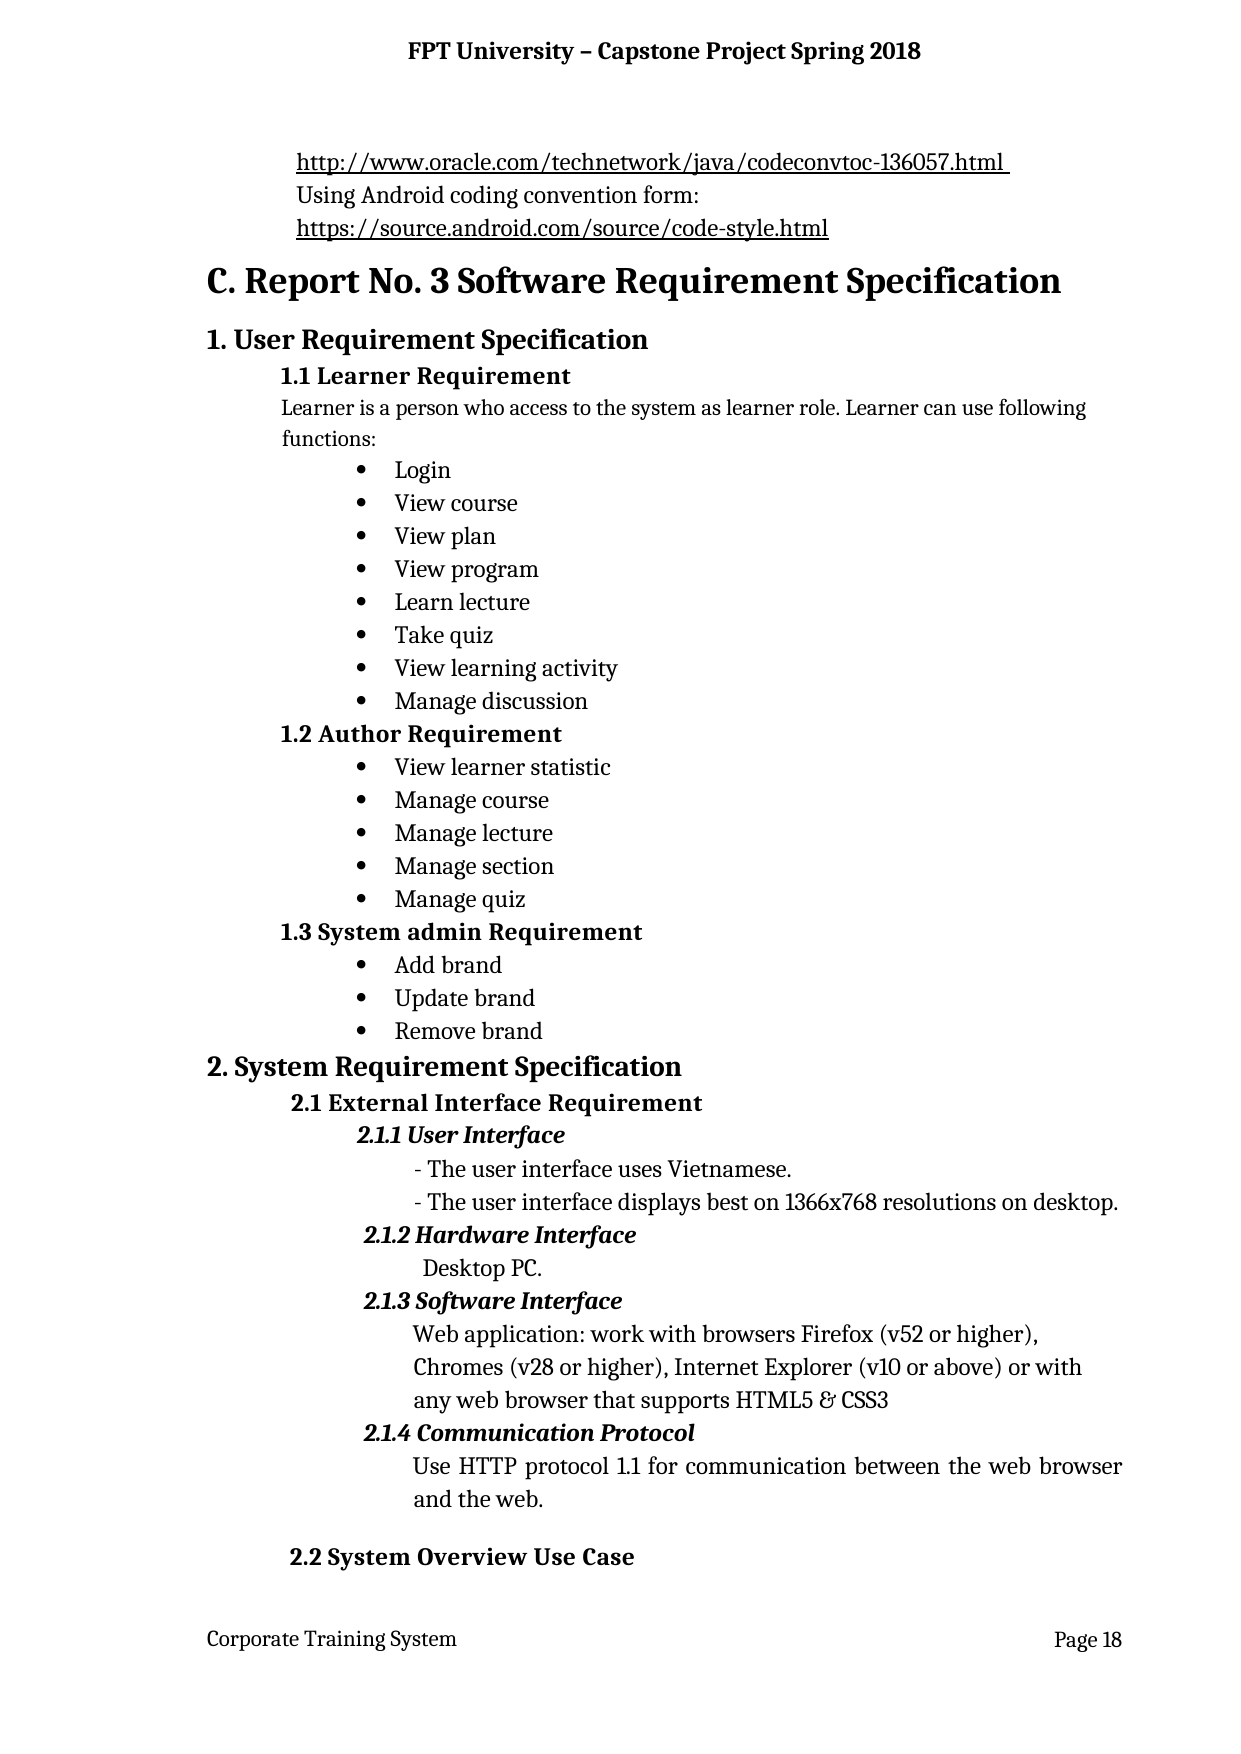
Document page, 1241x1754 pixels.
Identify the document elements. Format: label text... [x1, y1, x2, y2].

list Remove brand [357, 1017, 1124, 1046]
text 1. User Requirement Specification [207, 323, 1122, 357]
text 1.3 System admin Requirement [281, 918, 1124, 947]
text 2.1.3 Software Interface [216, 1287, 1124, 1315]
list Add brand [357, 951, 1124, 979]
list Manage discussion [357, 687, 1124, 715]
list Manage lecture [357, 819, 1124, 847]
list Manage quiz [357, 885, 1124, 913]
list Manage course [357, 786, 1124, 814]
list Learn lecture [357, 588, 1124, 616]
text http://www.oracle.com/technetwork/java/codeconvtoc-136057.html [221, 148, 1124, 176]
list Update brand [357, 984, 1124, 1013]
list View learner statistic [357, 753, 1124, 781]
text 2.1 External Interface Requirement [216, 1088, 1124, 1117]
list Manage section [357, 852, 1124, 881]
text 2.1.4 Communication Protocol [216, 1419, 1124, 1447]
list Login [357, 456, 1124, 484]
text 2.2 System Overview Use Case [216, 1543, 1124, 1571]
text 2.1.2 Hardware Interface [216, 1221, 1124, 1249]
text - The user interface uses Vietnamese. [357, 1154, 1124, 1183]
text Desktop PC. [216, 1253, 1124, 1282]
text 1.1 Learner Requirement [281, 362, 1124, 391]
list View program [357, 554, 1124, 583]
text Use HTTP protocol 1.1 for communication between the web browser and the web. [412, 1452, 1124, 1513]
list Take quiz [357, 621, 1124, 649]
text 1.2 Author Requirement [281, 720, 1124, 748]
text Learner is a person who access to the system as learner role. Learner can use following functions: [281, 395, 1124, 452]
text https://source.android.com/source/code-style.html [221, 214, 1124, 242]
text - The user interface displays best on 1366x768 resolutions on desktop. [413, 1187, 1124, 1216]
text Web application: work with browsers Firefox (v52 or higher), Chromes (v28 or higher), Internet Explorer (v10 or above) or with any web browser that supports HTML5 & CSS3 [412, 1319, 1124, 1414]
text 2.1.1 User Interface [282, 1121, 1124, 1150]
text Using Android coding convention form: [221, 181, 1124, 209]
list View course [357, 488, 1124, 517]
subtitle C. Report No. 3 Software Requirement Specification [207, 259, 1124, 302]
list View plan [357, 522, 1124, 550]
list View learning activity [357, 654, 1124, 682]
text 2. System Requirement Specification [207, 1050, 1122, 1083]
